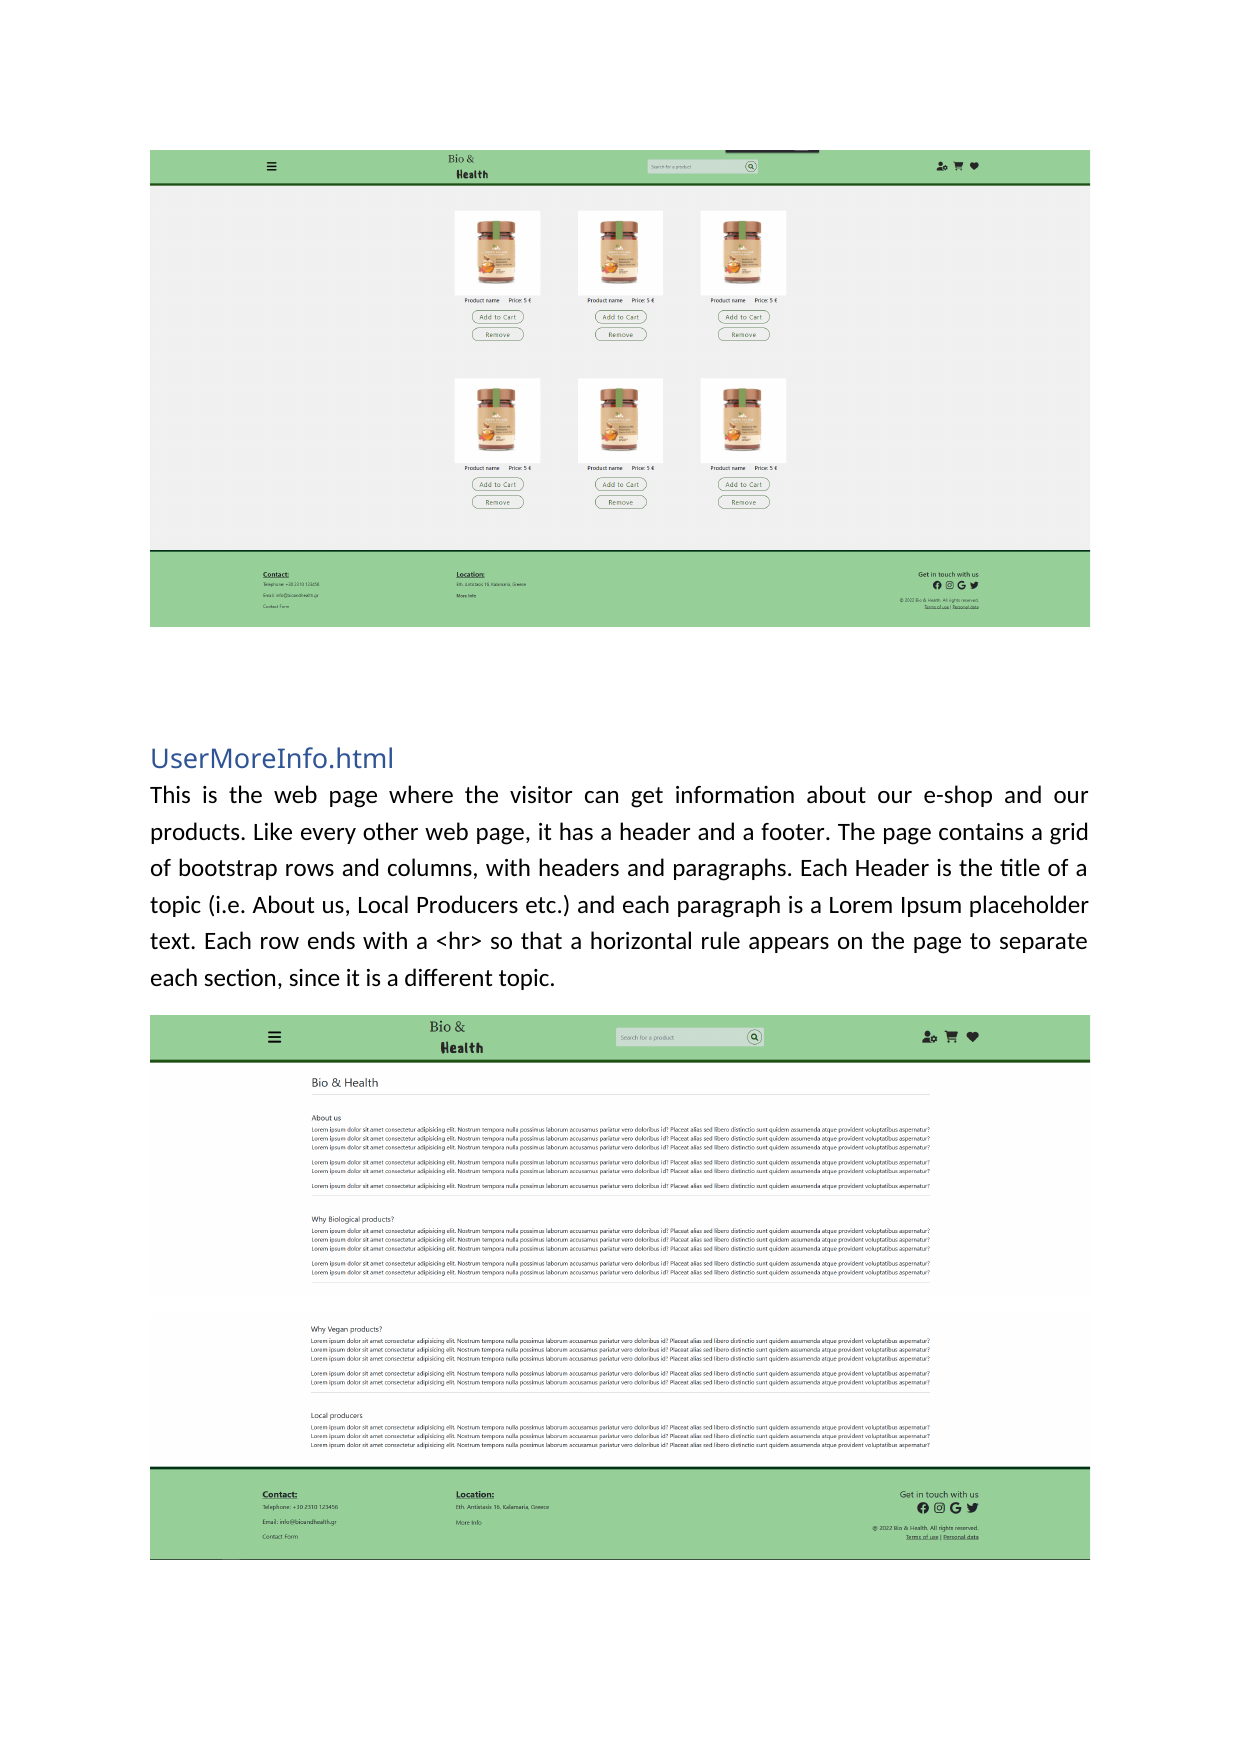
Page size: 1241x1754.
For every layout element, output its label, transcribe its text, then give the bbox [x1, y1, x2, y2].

picture [150, 1313, 1091, 1560]
text This is the web page where the visitor can get information about our e-shop and our products. Like every other web page, it has a header and a footer. The page contains a grid of bootstrap rows and columns, with headers and paragraphs. Each Header is the title of a topic (i.e. About us, Local Producers etc.) and each paragraph is a Lorem Ipsum placeholder text. Each row ends with a <hr> so that a horizontal rule appears on the page to separate each section, since it is a different topic. [150, 779, 1090, 993]
picture [150, 150, 1091, 627]
picture [150, 1015, 1091, 1295]
subtitle UserMoreInfo.html [150, 739, 1090, 776]
